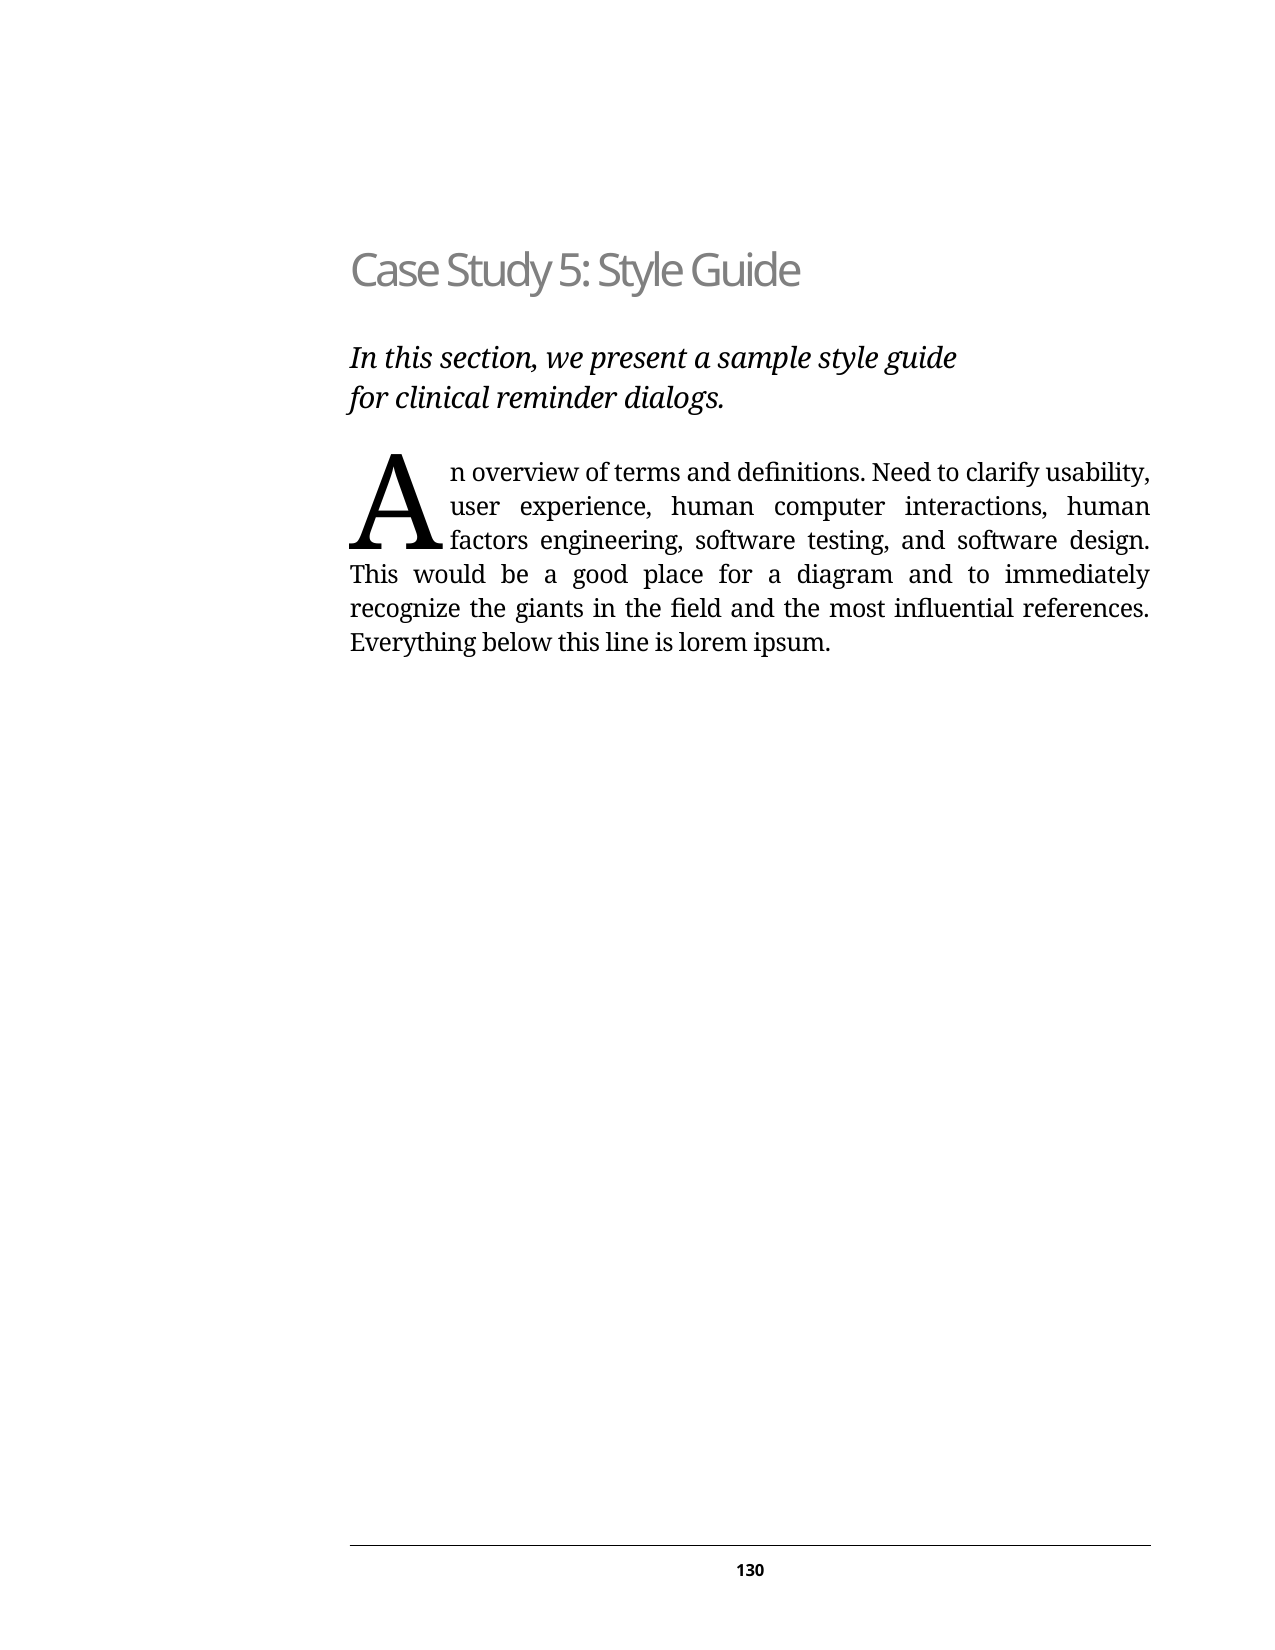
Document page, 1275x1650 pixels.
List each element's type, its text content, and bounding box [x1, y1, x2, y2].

text n overview of terms and definitions. Need to clarify usability, user experience, human computer interactions, human factors engineering, software testing, and software design. This would be a good place for a diagram and to immediately recognize the giants in the field and the most influential references. Everything below this line is lorem ipsum. [349, 454, 1151, 659]
subtitle In this section, we present a sample style guide for clinical reminder dialogs. [349, 337, 963, 417]
title Case Study 5: Style Guide [349, 237, 926, 300]
